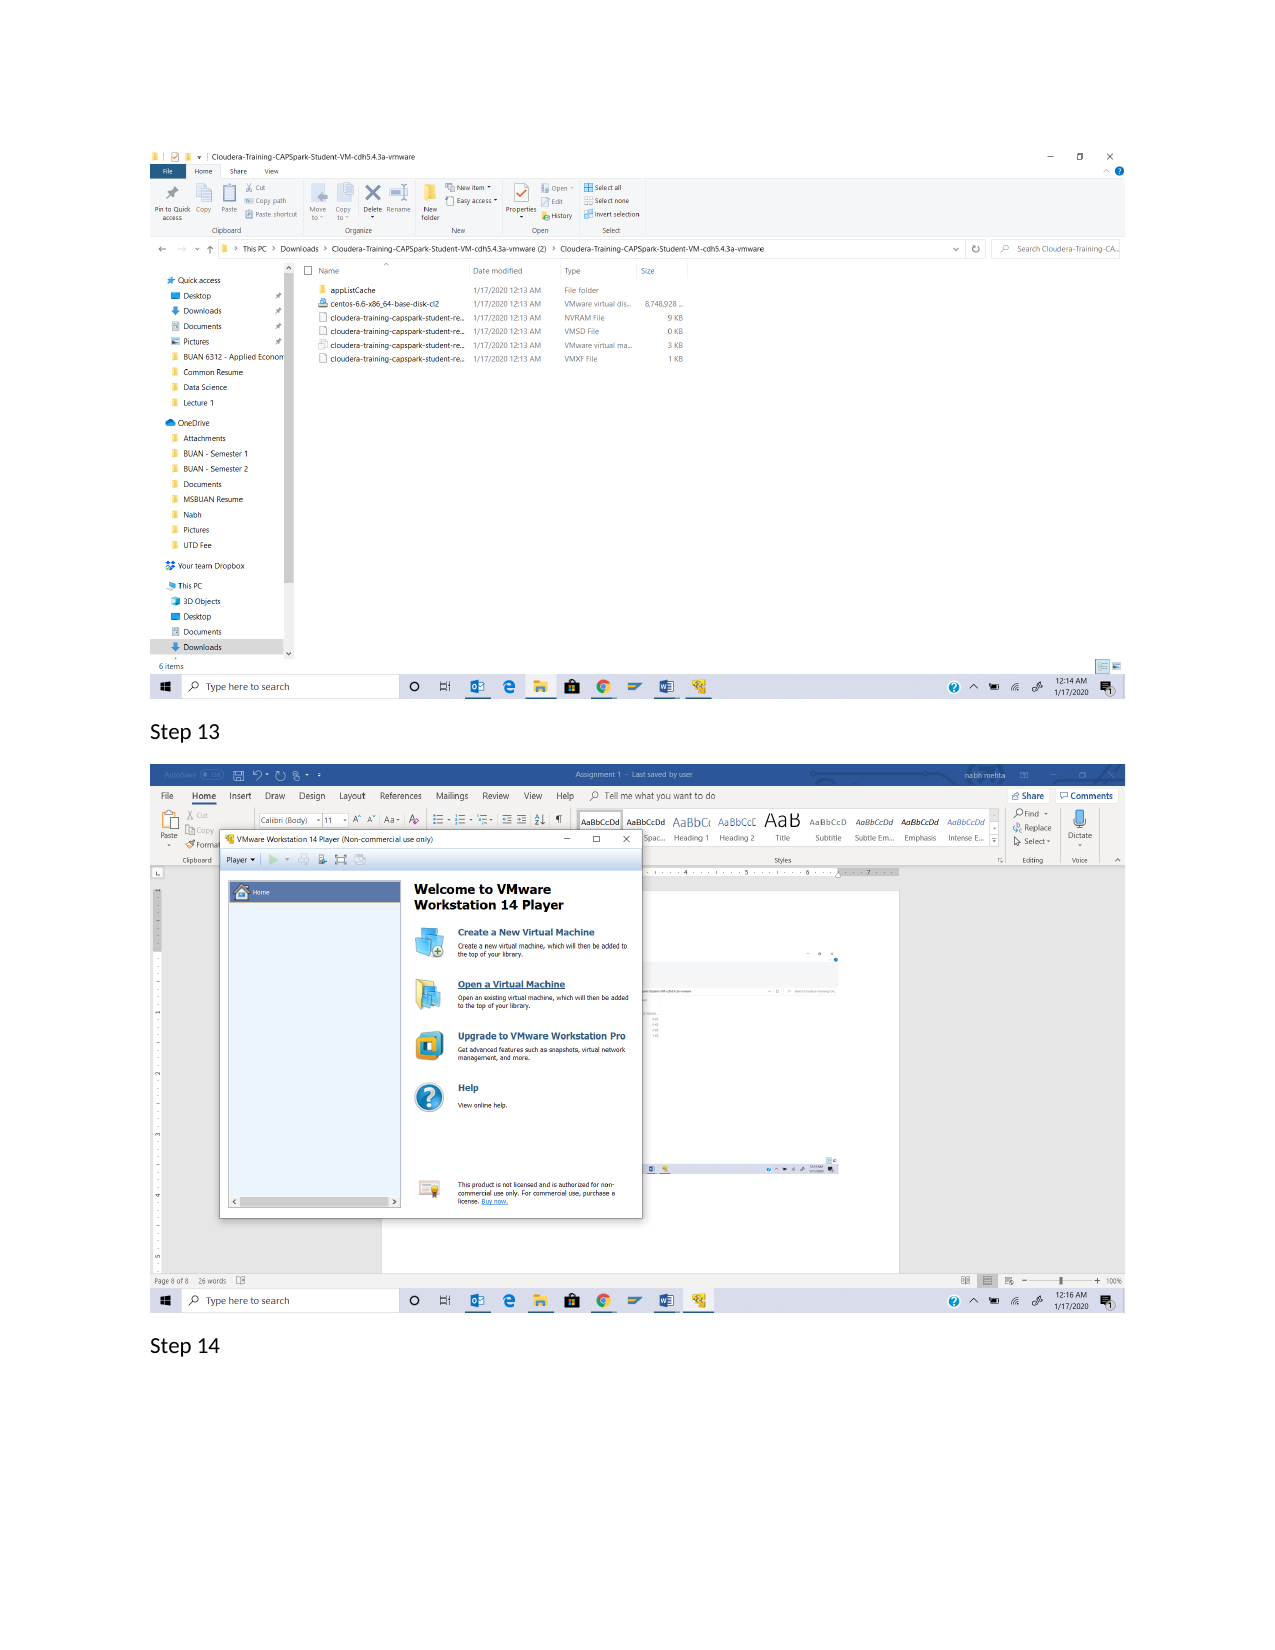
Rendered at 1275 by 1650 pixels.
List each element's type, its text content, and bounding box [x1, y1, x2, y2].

text Step 14 [150, 1331, 1125, 1359]
text Step 13 [150, 717, 1125, 745]
picture [150, 150, 1125, 699]
picture [150, 764, 1125, 1313]
